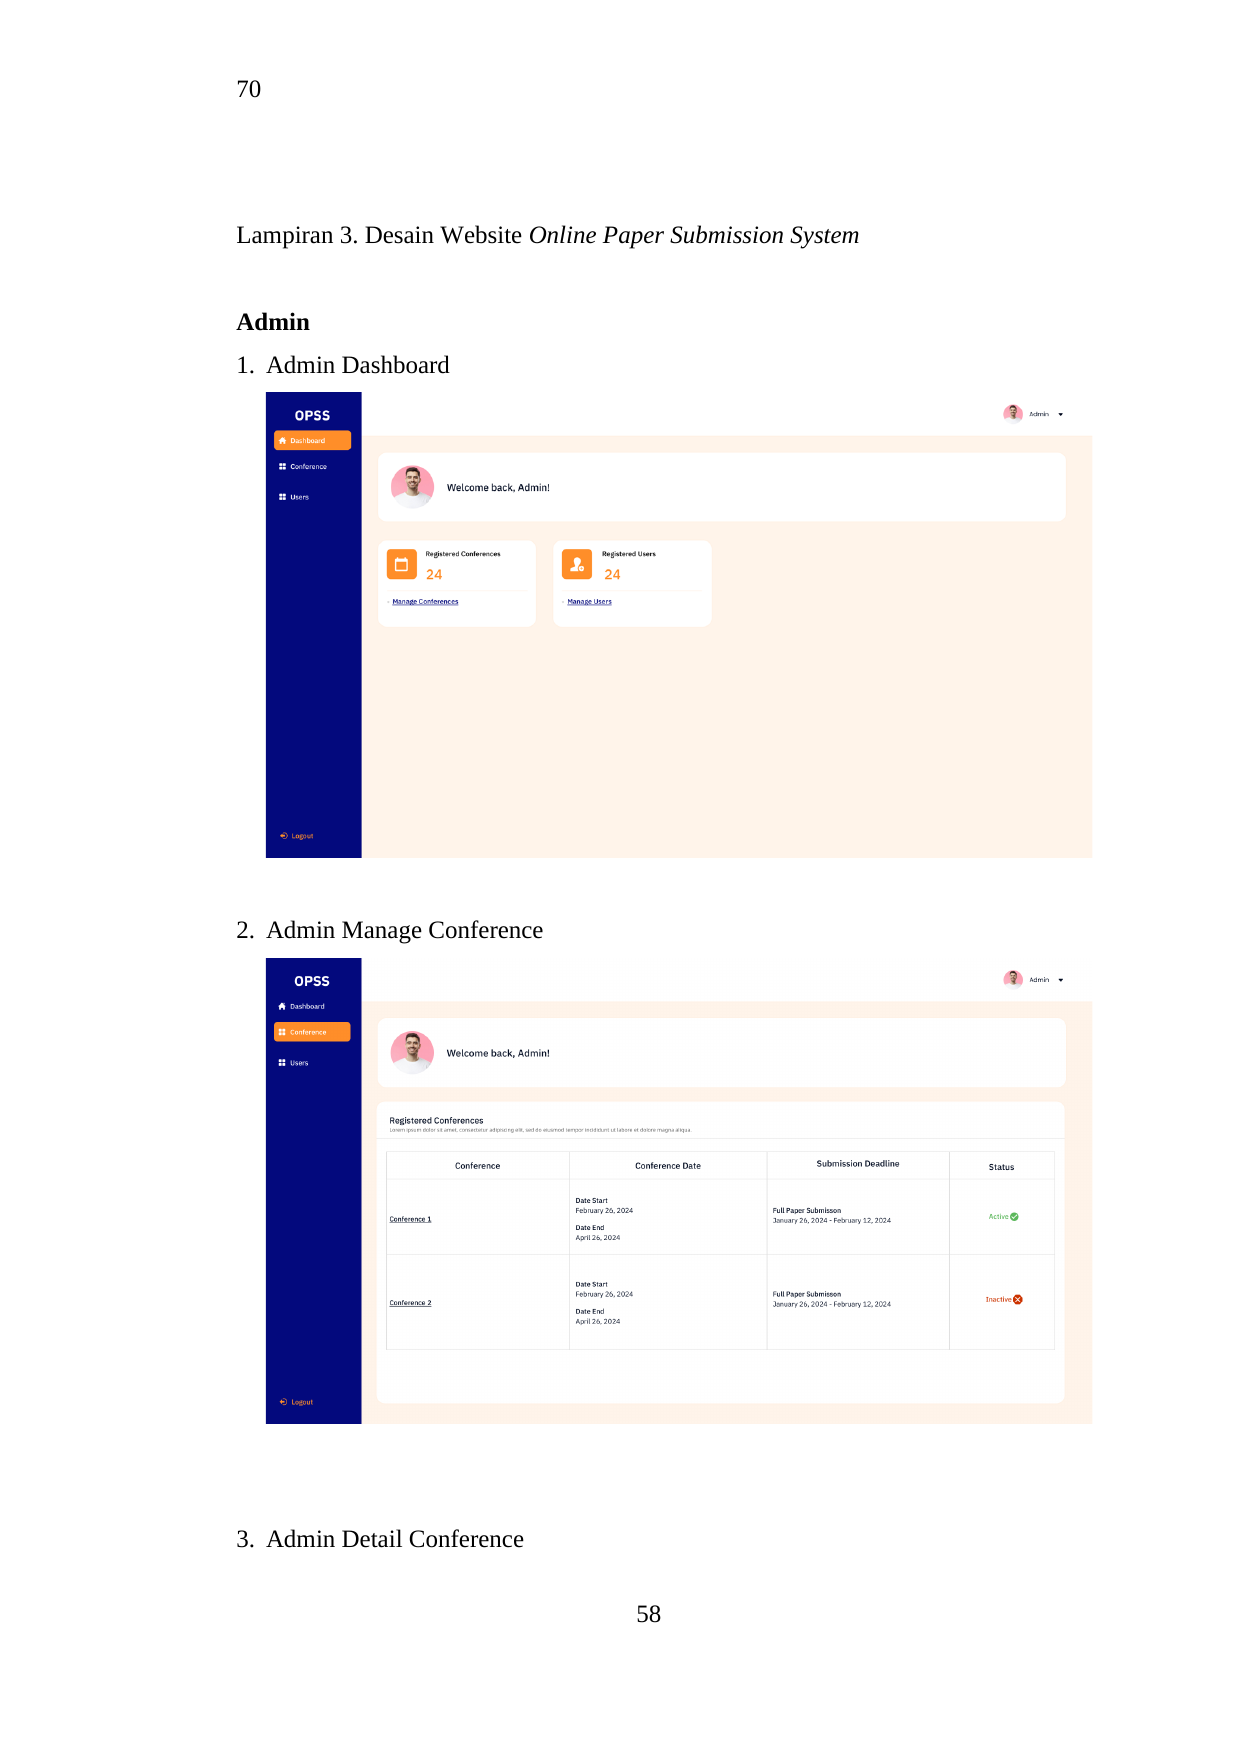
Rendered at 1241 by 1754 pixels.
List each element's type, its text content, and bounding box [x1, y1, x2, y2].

text Lampiran 3. Desain Website Online Paper Submission System [236, 220, 1063, 249]
list Admin Dashboard [236, 350, 1063, 378]
list Admin Detail Conference [236, 1524, 1063, 1553]
text Admin [236, 307, 1063, 335]
picture [265, 958, 1093, 1424]
picture [265, 392, 1093, 858]
list Admin Manage Conference [236, 915, 1063, 944]
